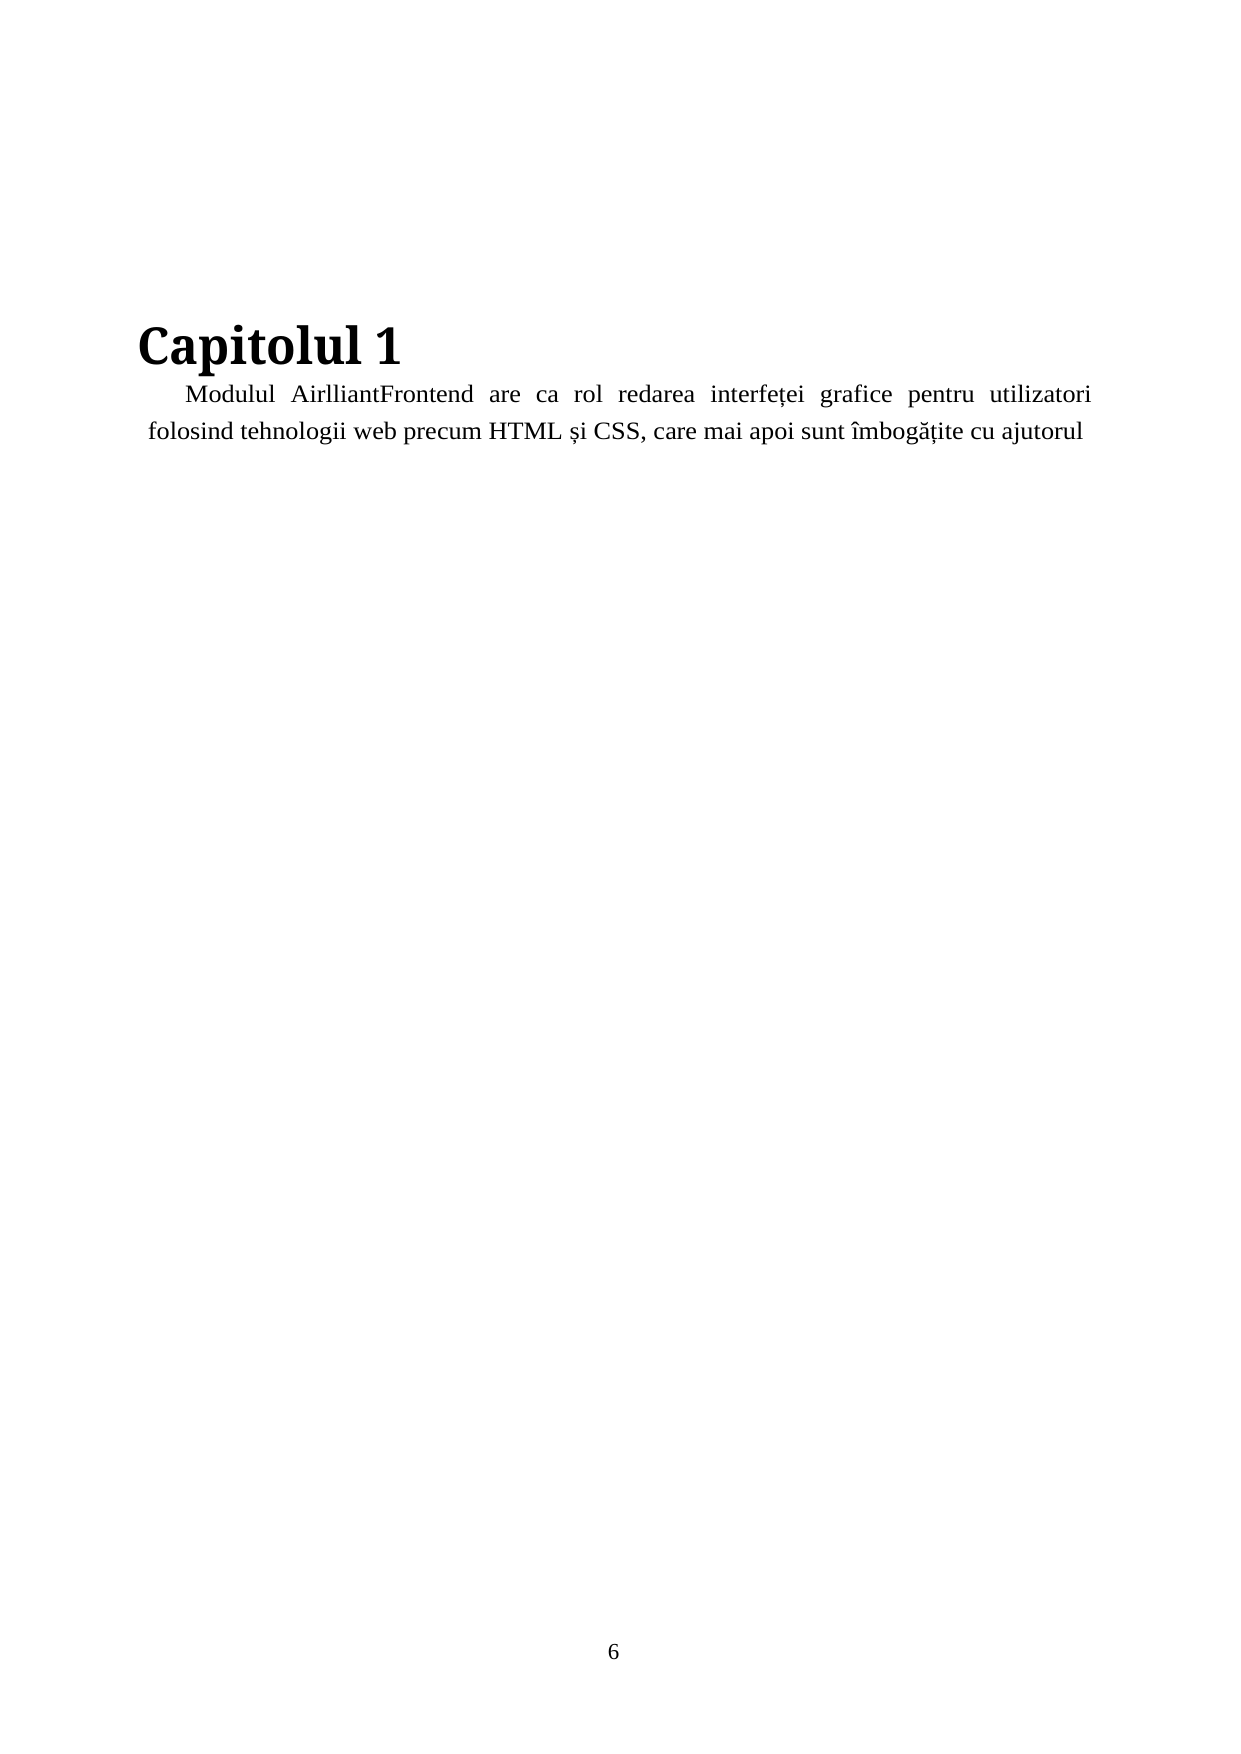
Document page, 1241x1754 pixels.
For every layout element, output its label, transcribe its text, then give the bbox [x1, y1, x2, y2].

text Modulul AirlliantFrontend are ca rol redarea interfeței grafice pentru utilizatori folosind tehnologii web precum HTML și CSS, care mai apoi sunt îmbogățite cu ajutorul [148, 379, 1093, 445]
